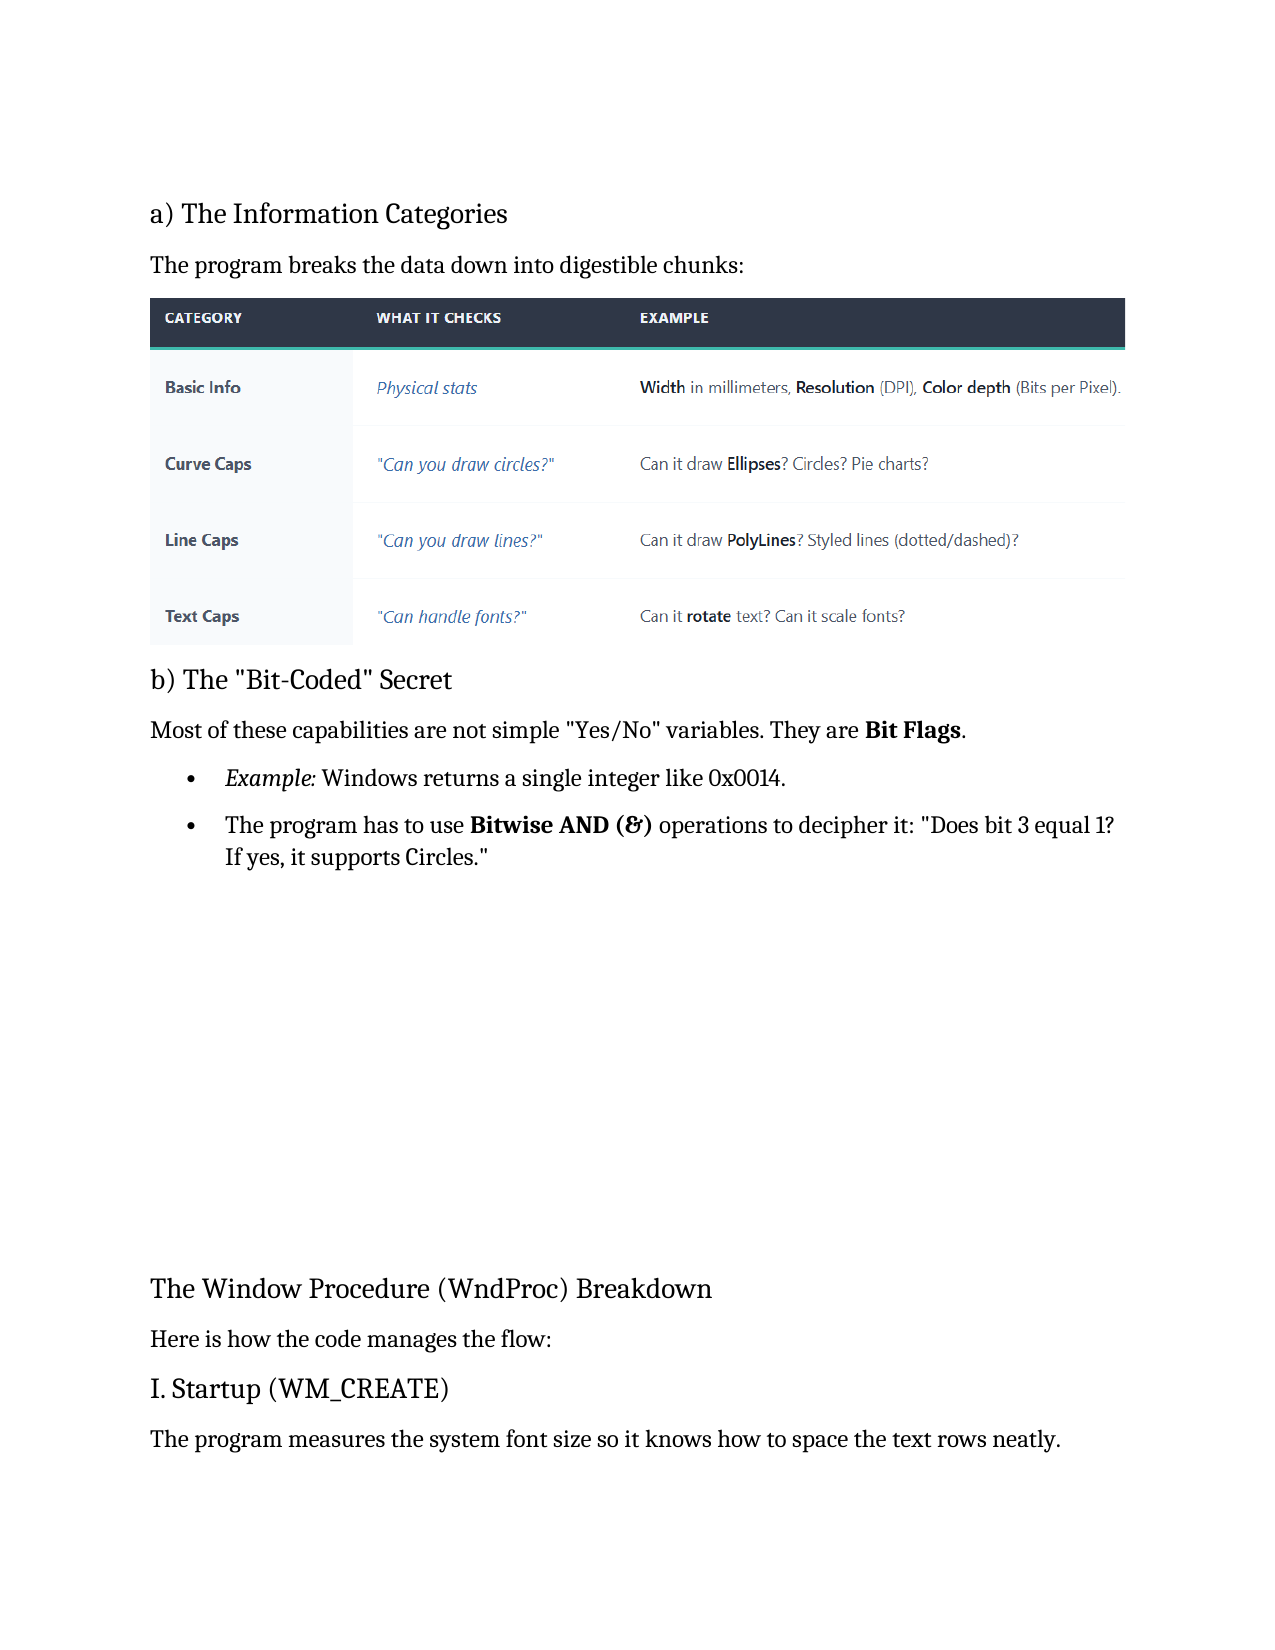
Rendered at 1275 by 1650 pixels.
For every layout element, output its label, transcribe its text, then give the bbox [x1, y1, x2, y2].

list Example: Windows returns a single integer like 0x0014. [187, 764, 1125, 792]
text The Window Procedure (WndProc) Breakdown [150, 1272, 1125, 1305]
text Here is how the code manages the flow: [150, 1324, 1125, 1353]
text Most of these capabilities are not simple "Yes/No" variables. They are Bit Flags. [150, 716, 1125, 745]
text The program breaks the data down into digestible chunks: [150, 251, 1125, 279]
picture [150, 298, 1125, 645]
text The program measures the system font size so it knows how to space the text rows neatly. [150, 1425, 1125, 1454]
text b) The "Bit-Coded" Secret [150, 663, 1125, 697]
text I. Startup (WM_CREATE) [150, 1372, 1125, 1406]
text a) The Information Categories [150, 198, 1125, 231]
list The program has to use Bitwise AND (&) operations to decipher it: "Does bit 3 equal 1? If yes, it supports Circles." [187, 811, 1125, 871]
